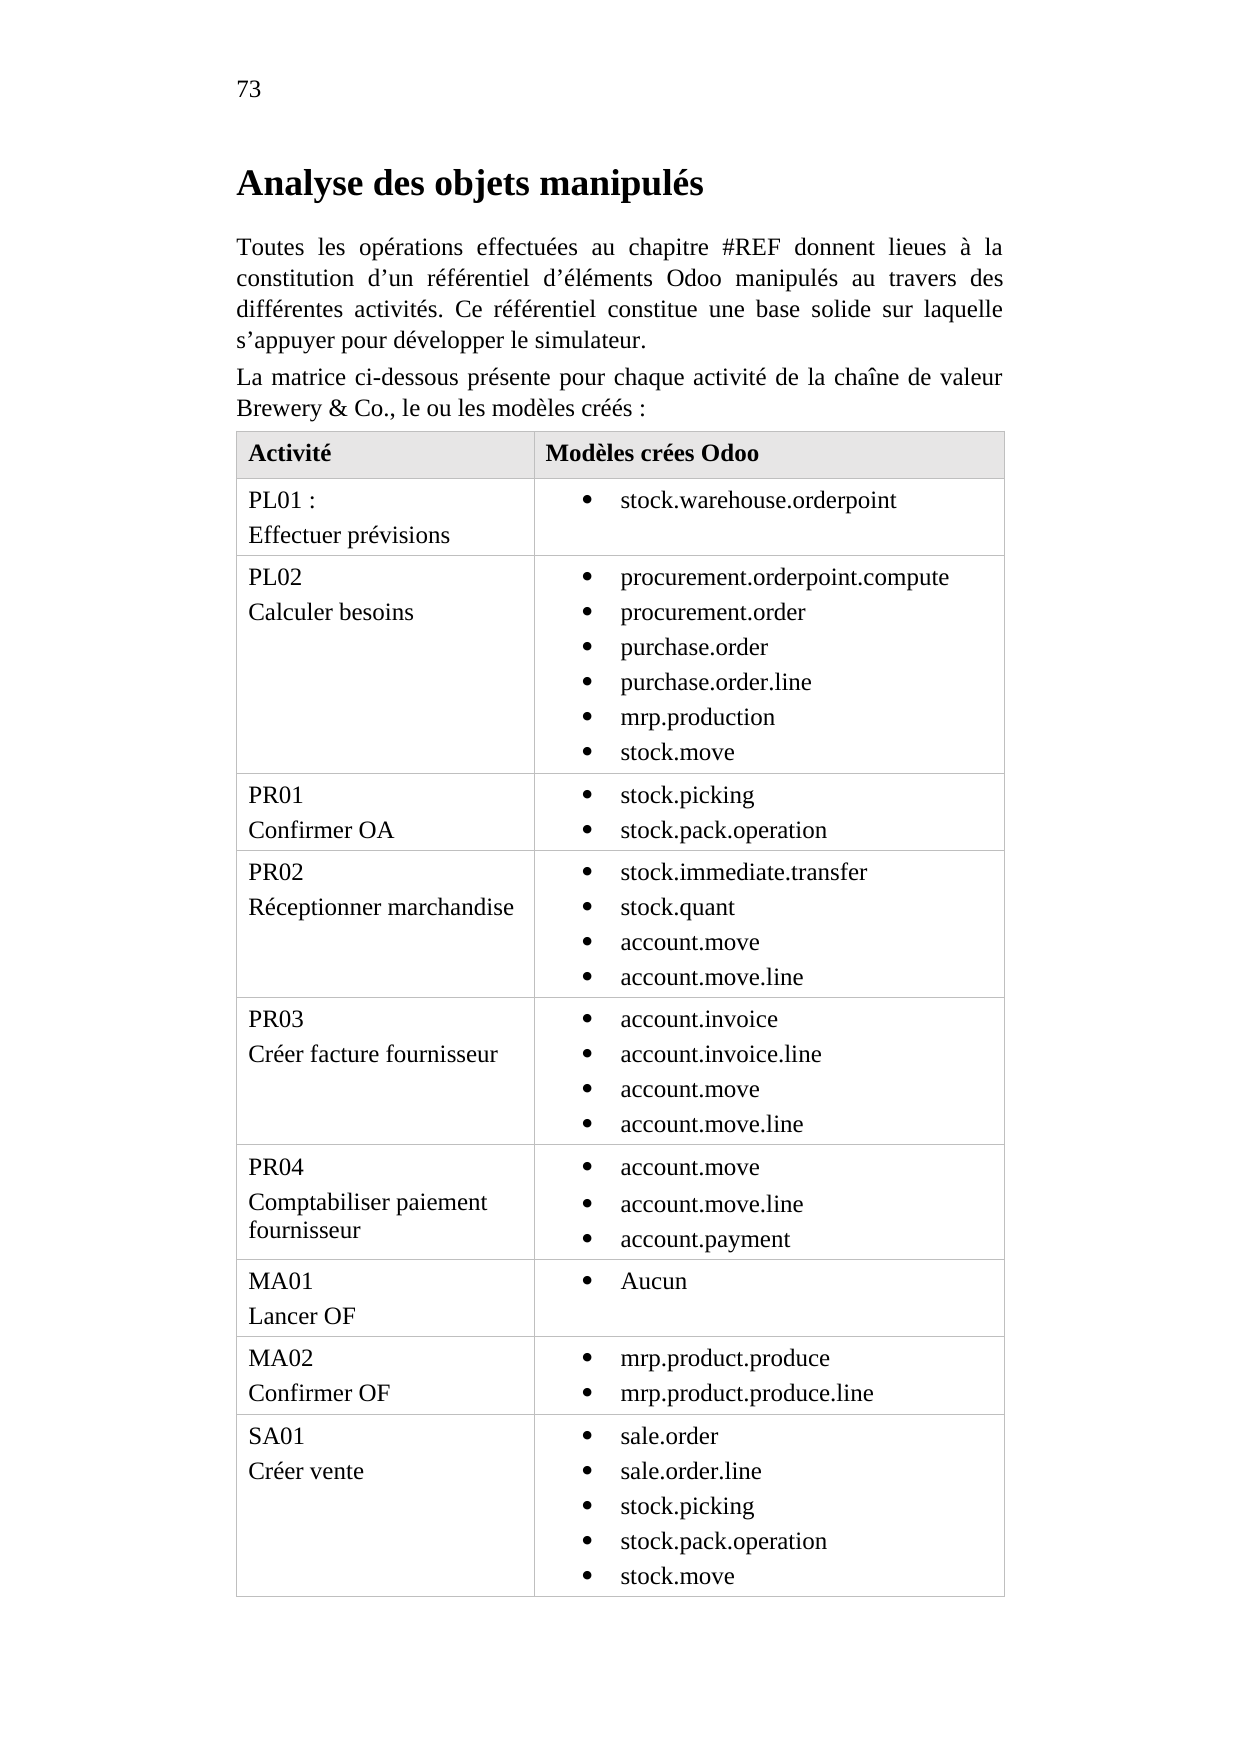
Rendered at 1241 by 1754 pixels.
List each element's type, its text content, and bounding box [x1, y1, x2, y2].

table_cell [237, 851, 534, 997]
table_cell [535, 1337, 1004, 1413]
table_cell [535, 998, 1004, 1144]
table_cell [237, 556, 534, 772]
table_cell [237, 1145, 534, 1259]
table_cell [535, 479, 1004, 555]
text Toutes les opérations effectuées au chapitre #REF donnent lieues à la constitution d’un référentiel d’éléments Odoo manipulés au travers des différentes activités. Ce référentiel constitue une base solide sur laquelle s’appuyer pour développer le simulateur. [236, 232, 1004, 354]
text Analyse des objets manipulés [236, 160, 1004, 203]
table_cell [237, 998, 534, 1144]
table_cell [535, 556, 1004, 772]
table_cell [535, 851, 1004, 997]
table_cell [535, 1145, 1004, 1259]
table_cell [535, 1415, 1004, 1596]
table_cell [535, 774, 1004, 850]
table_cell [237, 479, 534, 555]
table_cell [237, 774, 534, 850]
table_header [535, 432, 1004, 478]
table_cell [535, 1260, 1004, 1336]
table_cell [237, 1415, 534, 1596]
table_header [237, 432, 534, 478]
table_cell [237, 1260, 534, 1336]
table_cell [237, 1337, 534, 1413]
text La matrice ci-dessous présente pour chaque activité de la chaîne de valeur Brewery & Co., le ou les modèles créés : [236, 362, 1004, 422]
